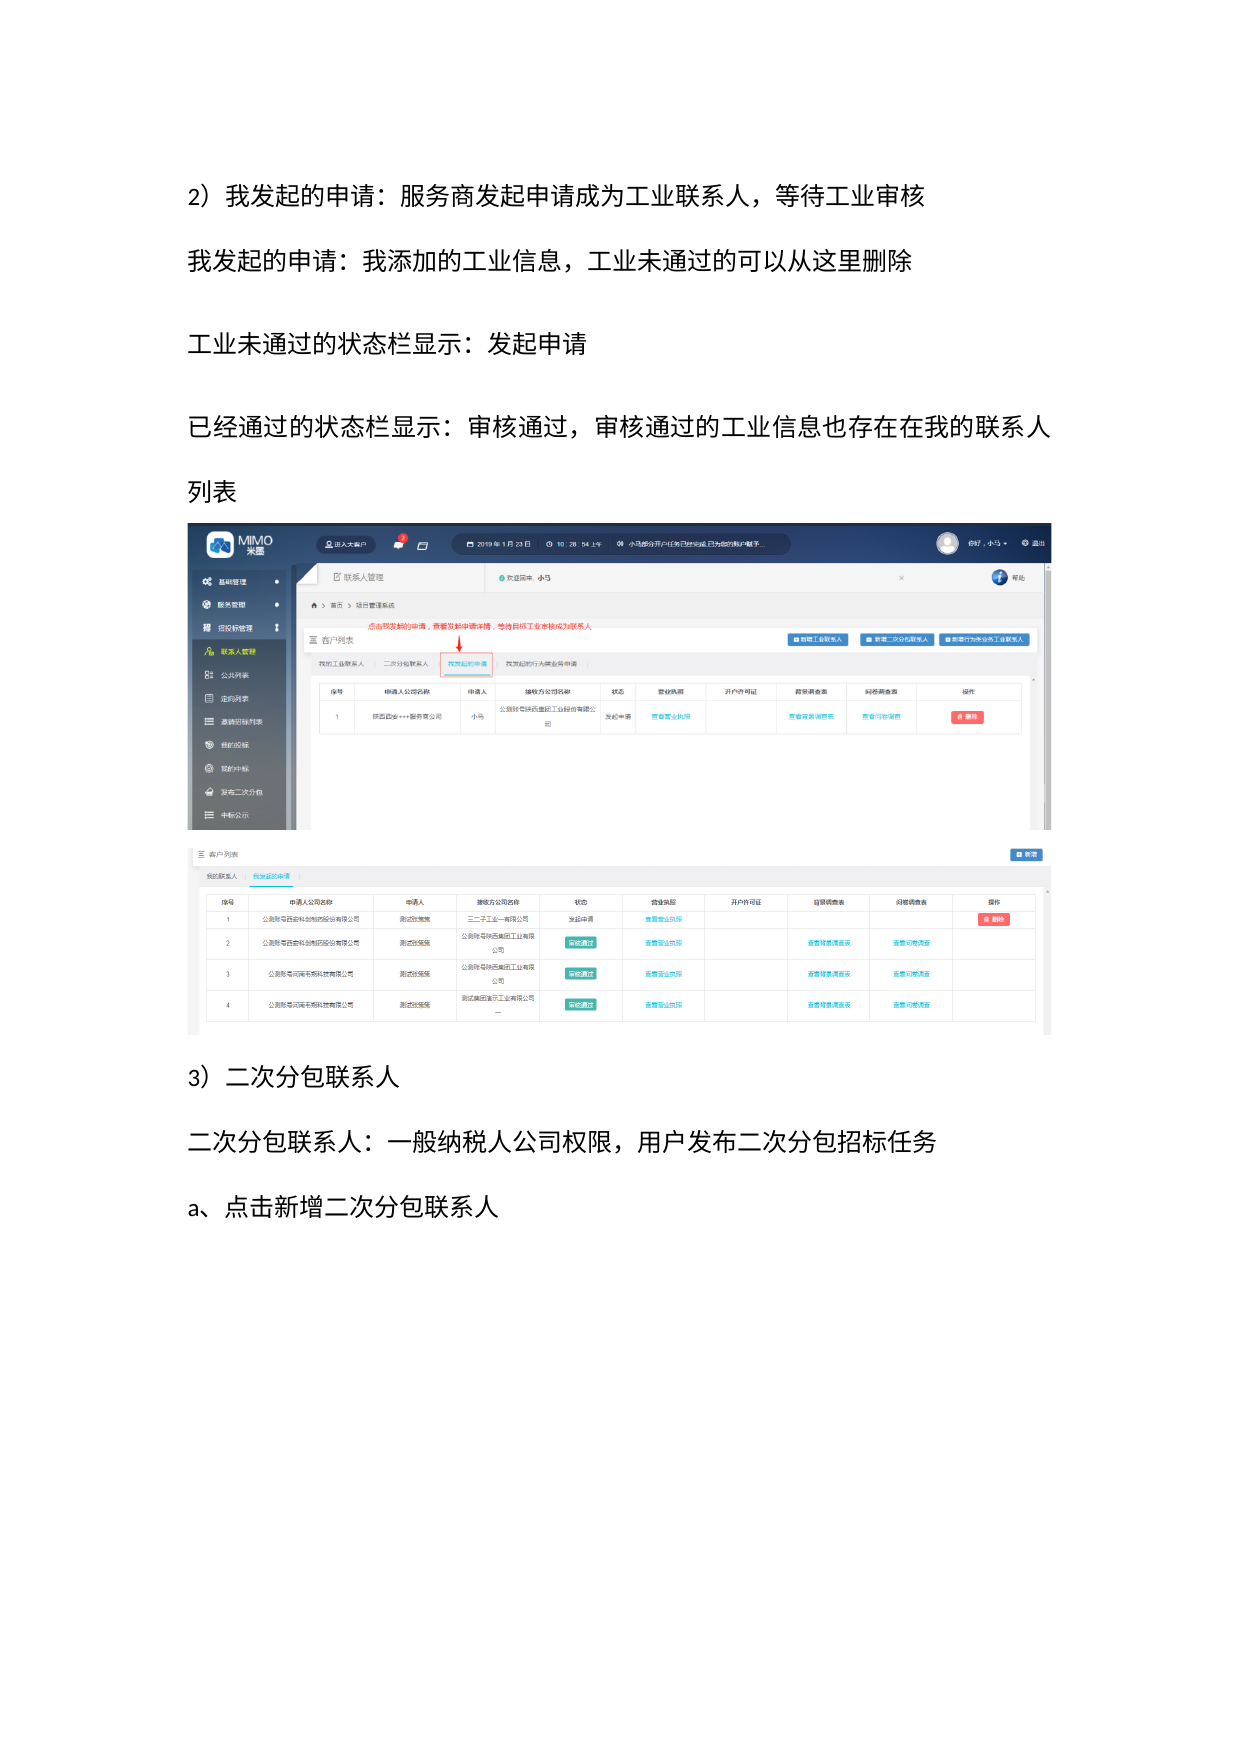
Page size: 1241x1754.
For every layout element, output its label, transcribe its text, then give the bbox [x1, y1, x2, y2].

picture [187, 848, 1052, 1035]
list 2）我发起的申请：服务商发起申请成为工业联系人，等待工业审核 [187, 162, 1053, 227]
list 工业未通过的状态栏显示：发起申请 [187, 310, 1053, 375]
list 已经通过的状态栏显示：审核通过，审核通过的工业信息也存在在我的联系人列表 [187, 393, 1053, 523]
list a、点击新增二次分包联系人 [187, 1173, 1053, 1238]
list 3）二次分包联系人 [187, 1043, 1053, 1108]
list 二次分包联系人：一般纳税人公司权限，用户发布二次分包招标任务 [187, 1108, 1053, 1173]
picture [187, 523, 1052, 830]
list 我发起的申请：我添加的工业信息，工业未通过的可以从这里删除 [187, 227, 1053, 292]
